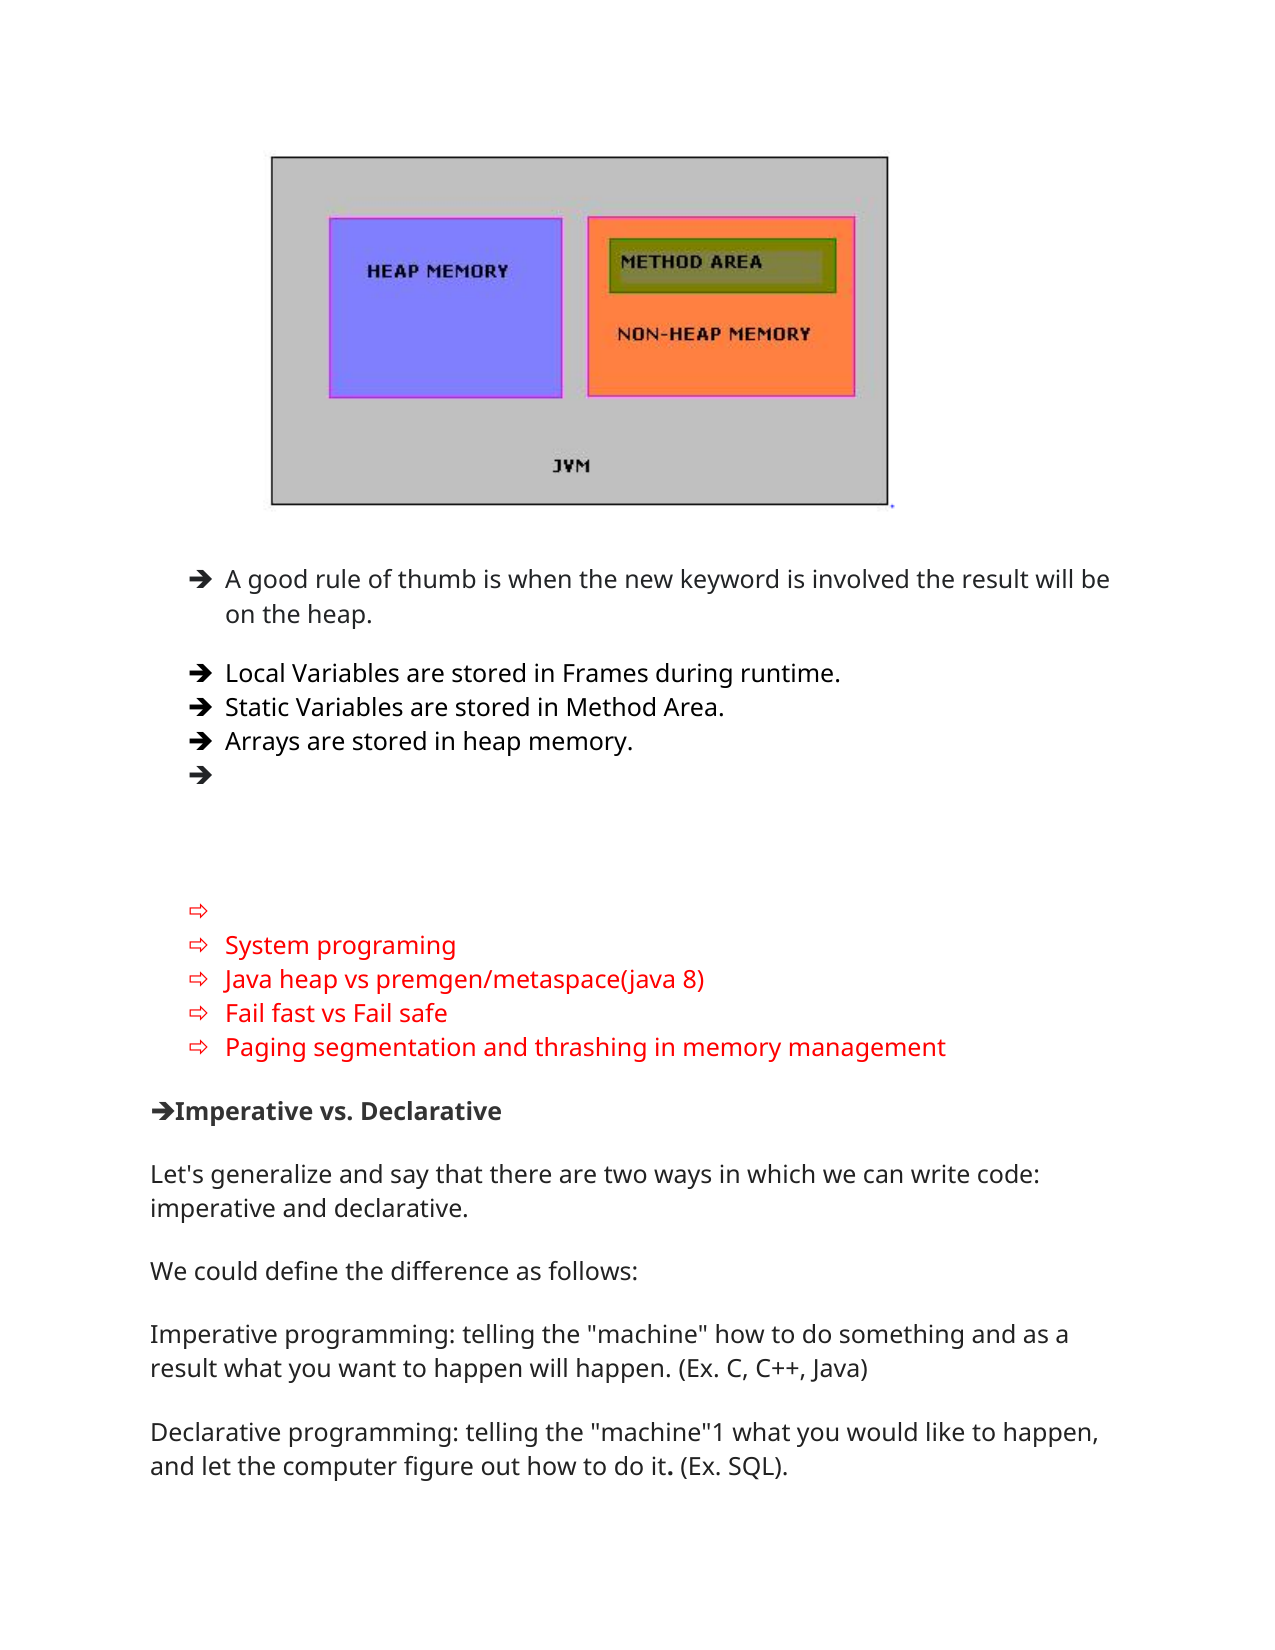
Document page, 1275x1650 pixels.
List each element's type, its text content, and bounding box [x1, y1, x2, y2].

list Paging segmentation and thrashing in memory management [187, 1030, 1125, 1064]
list A good rule of thumb is when the new keyword is involved the result will be on the heap. [187, 562, 1125, 630]
list Local Variables are stored in Frames during runtime. [187, 655, 1125, 689]
text Imperative programming: telling the "machine" how to do something and as a result what you want to happen will happen. (Ex. C, C++, Java) [150, 1317, 1125, 1385]
text We could define the difference as follows: [150, 1254, 1125, 1288]
list Java heap vs premgen/metaspace(java 8) [187, 962, 1125, 996]
text Let's generalize and say that there are two ways in which we can write code: imperative and declarative. [150, 1156, 1125, 1224]
list Fail fast vs Fail safe [187, 996, 1125, 1030]
list System programing [187, 928, 1125, 962]
picture [262, 150, 901, 529]
text Imperative vs. Declarative [150, 1093, 1125, 1127]
list Arrays are stored in heap memory. [187, 723, 1125, 757]
text Declarative programming: telling the "machine"1 what you would like to happen, and let the computer figure out how to do it. (Ex. SQL). [150, 1414, 1125, 1482]
list Static Variables are stored in Method Area. [187, 689, 1125, 723]
